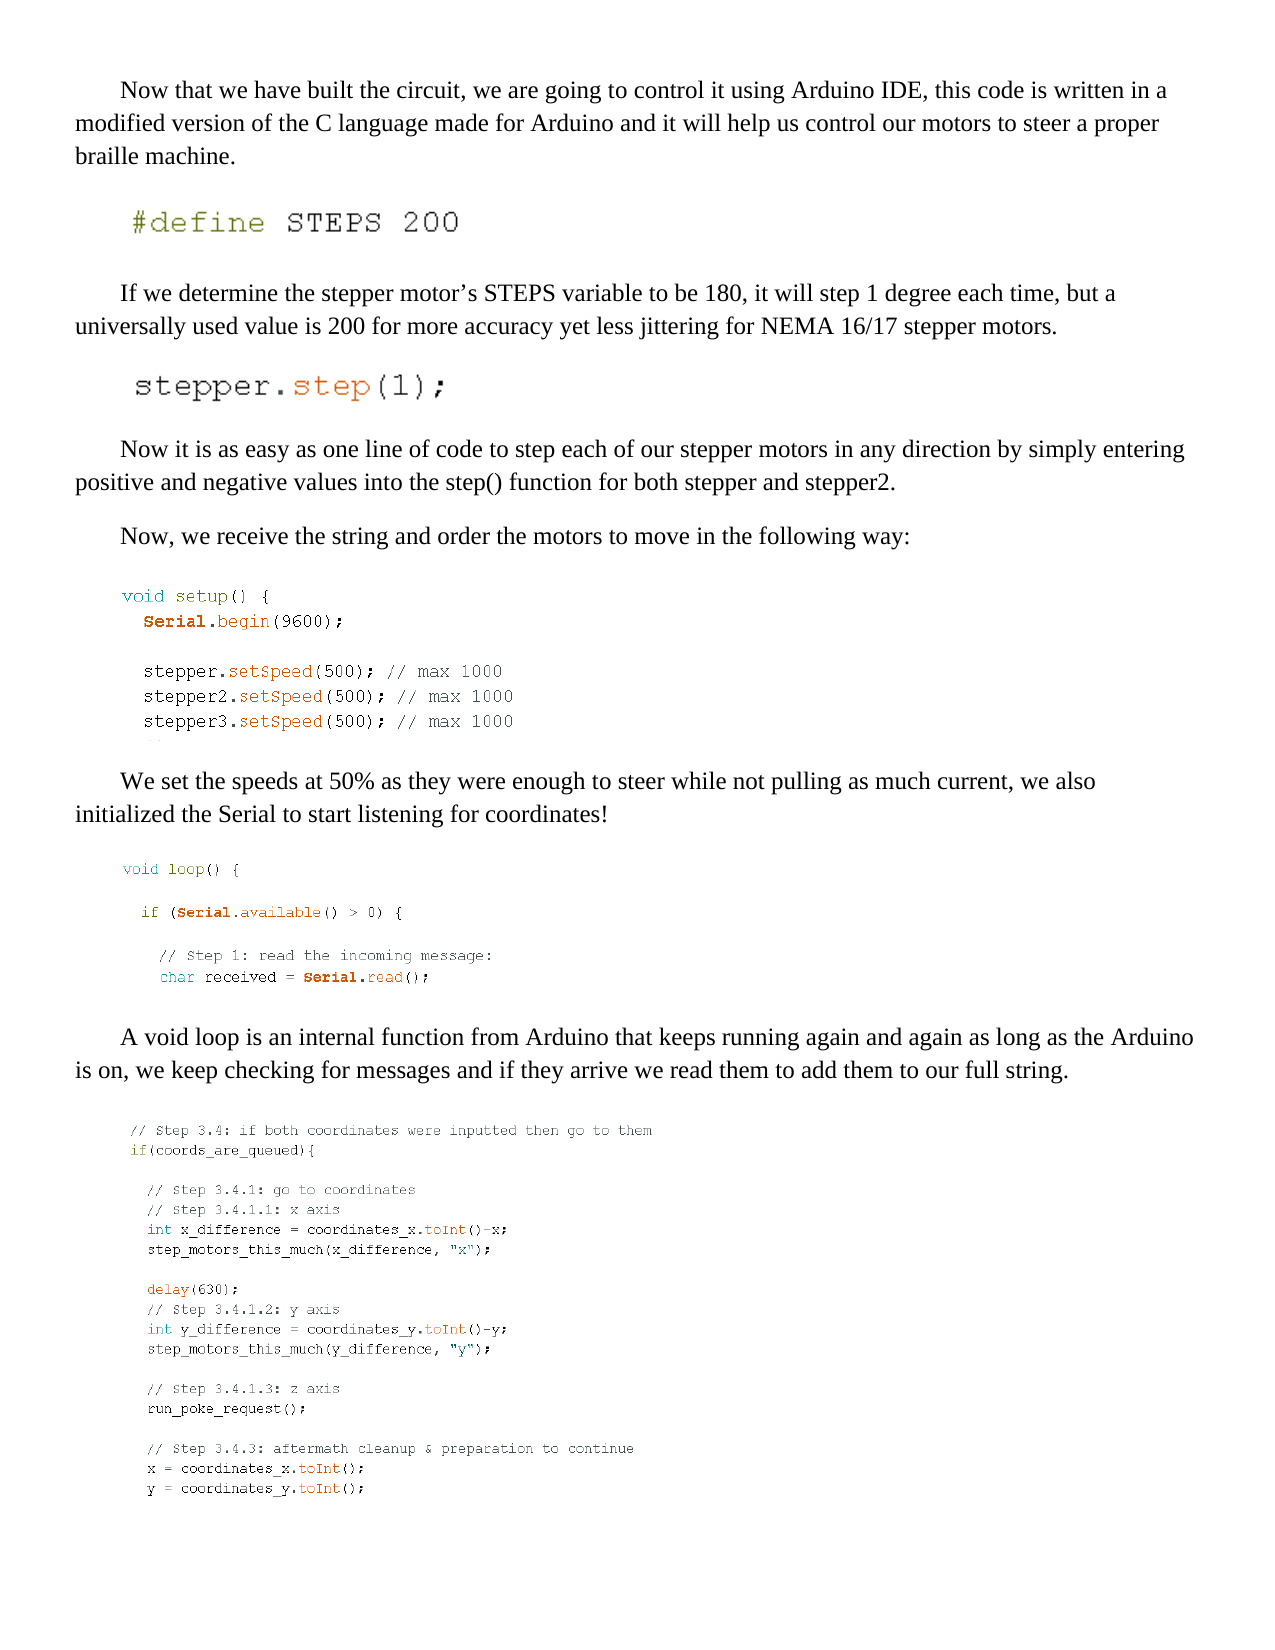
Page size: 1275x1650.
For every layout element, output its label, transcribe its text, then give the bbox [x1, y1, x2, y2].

text If we determine the stepper motor’s STEPS variable to be 180, it will step 1 degree each time, but a universally used value is 200 for more accuracy yet less jittering for NEMA 16/17 stepper motors. [75, 278, 1200, 340]
picture [127, 195, 468, 253]
text Now that we have built the circuit, we are going to control it using Arduino IDE, this code is written in a modified version of the C language made for Arduino and it will help us control our motors to steer a proper braille machine. [75, 75, 1200, 170]
text We set the speeds at 50% as they were enough to steer while not pulling as much current, we also initialized the Serial to start listening for coordinates! [75, 766, 1200, 828]
text Now, we receive the string and order the motors to move in the following way: [75, 521, 1200, 550]
picture [120, 365, 469, 409]
picture [120, 575, 539, 741]
picture [120, 1109, 664, 1503]
picture [120, 853, 512, 998]
text Now it is as easy as one line of code to step each of our stepper motors in any direction by simply entering positive and negative values into the step() function for both stepper and stepper2. [75, 434, 1200, 496]
text A void loop is an internal function from Arduino that keeps running again and again as long as the Arduino is on, we keep checking for messages and if they arrive we read them to add them to our full string. [75, 1022, 1200, 1084]
